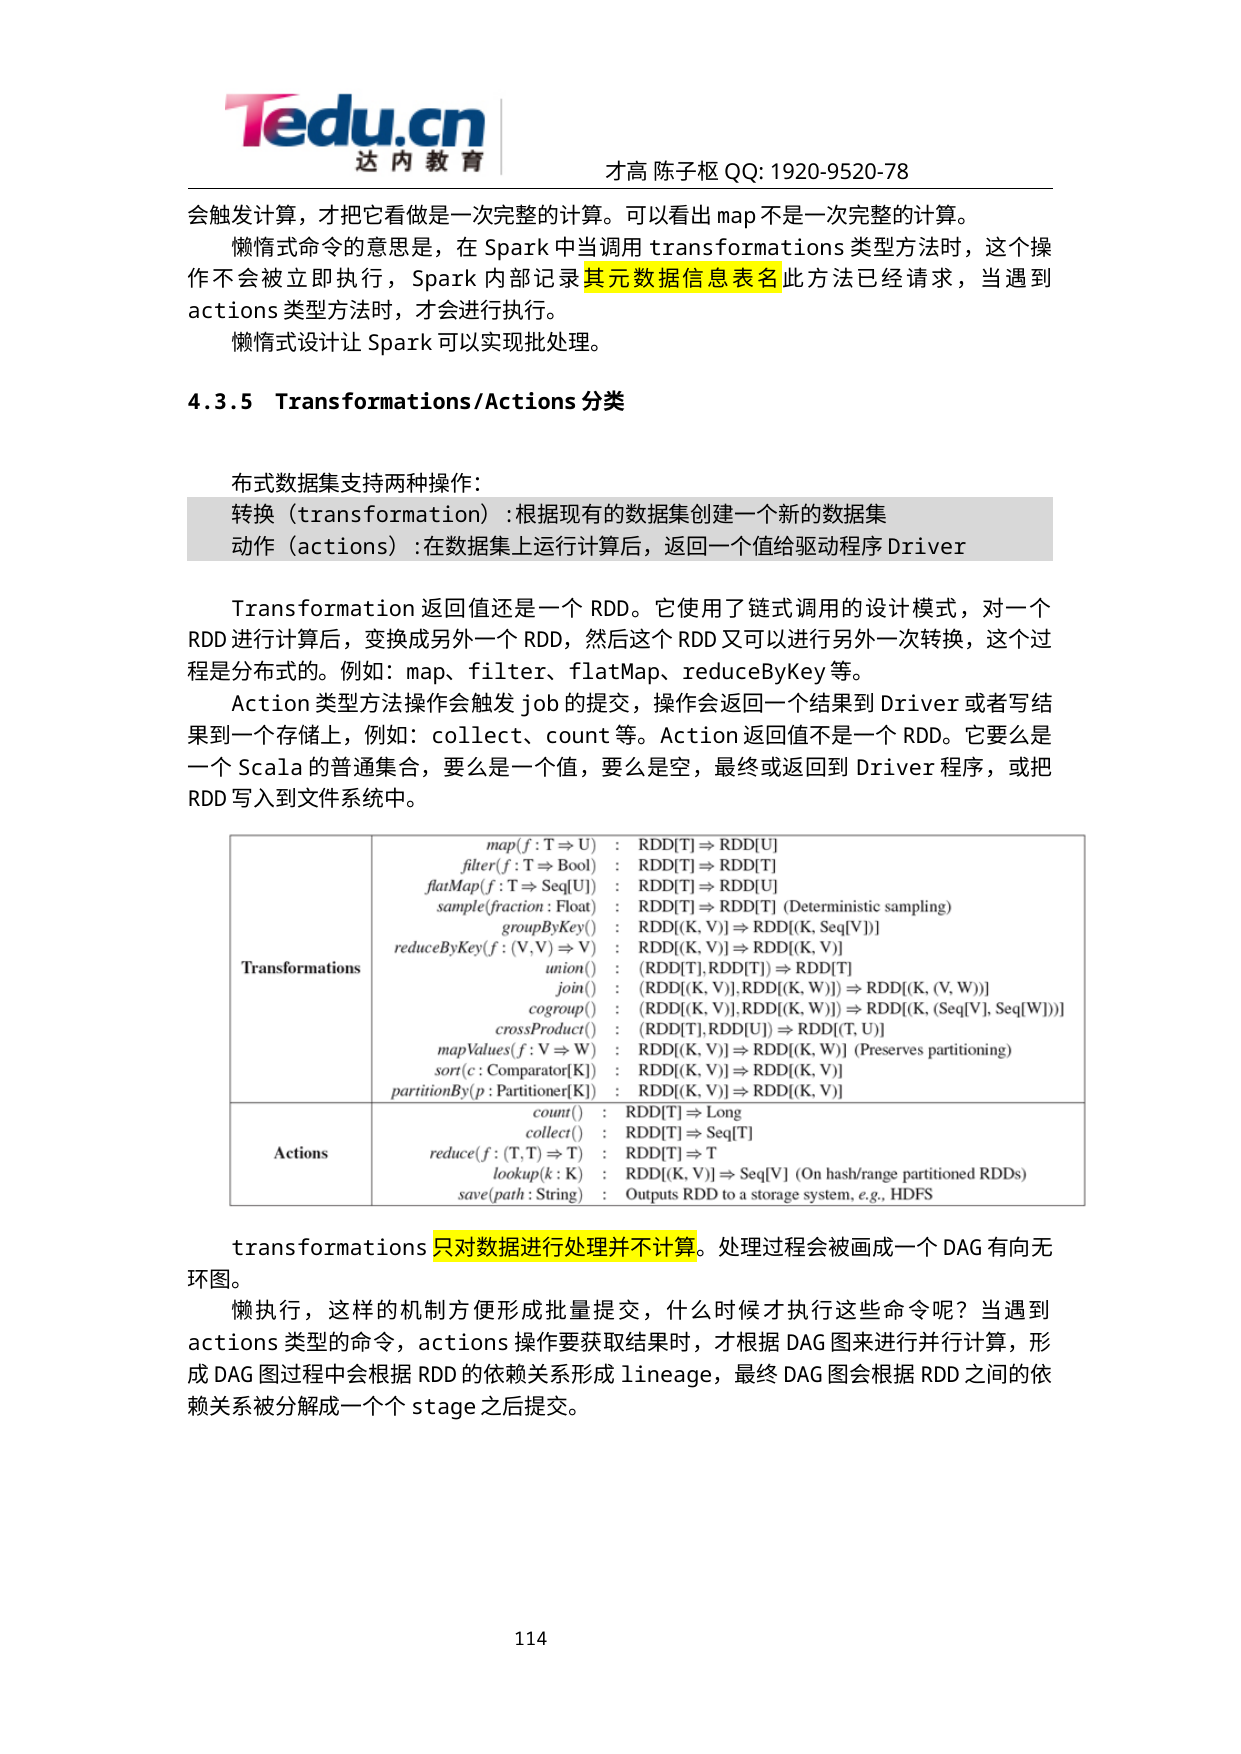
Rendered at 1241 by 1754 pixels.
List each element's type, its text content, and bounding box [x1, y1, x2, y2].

picture [225, 88, 507, 180]
text Action类型方法操作会触发job的提交，操作会返回一个结果到Driver或者写结果到一个存储上，例如：collect、count等。Action返回值不是一个RDD。它要么是一个Scala的普通集合，要么是一个值，要么是空，最终或返回到Driver程序，或把RDD写入到文件系统中。 [187, 686, 1053, 813]
text 动作（actions）:在数据集上运行计算后，返回一个值给驱动程序Driver [187, 529, 1053, 561]
text 布式数据集支持两种操作： [187, 466, 1053, 497]
text Transformation返回值还是一个RDD。它使用了链式调用的设计模式，对一个RDD进行计算后，变换成另外一个RDD，然后这个RDD又可以进行另外一次转换，这个过程是分布式的。例如：map、filter、flatMap、reduceByKey等。 [187, 591, 1053, 686]
text 懒执行，这样的机制方便形成批量提交，什么时候才执行这些命令呢？当遇到actions类型的命令，actions操作要获取结果时，才根据DAG图来进行并行计算，形成DAG图过程中会根据RDD的依赖关系形成lineage，最终DAG图会根据RDD之间的依赖关系被分解成一个个stage之后提交。 [187, 1293, 1053, 1420]
text transformations只对数据进行处理并不计算。处理过程会被画成一个DAG有向无环图。 [187, 1230, 1053, 1293]
text 转换（transformation）:根据现有的数据集创建一个新的数据集 [187, 497, 1053, 529]
text 懒惰式命令的意思是，在Spark中当调用transformations类型方法时，这个操作不会被立即执行，Spark内部记录其元数据信息表名此方法已经请求，当遇到actions类型方法时，才会进行执行。 [187, 229, 1053, 325]
subtitle Transformations/Actions分类 [187, 384, 1031, 416]
picture [225, 829, 1089, 1214]
text 懒惰式设计让Spark可以实现批处理。 [187, 325, 1053, 357]
